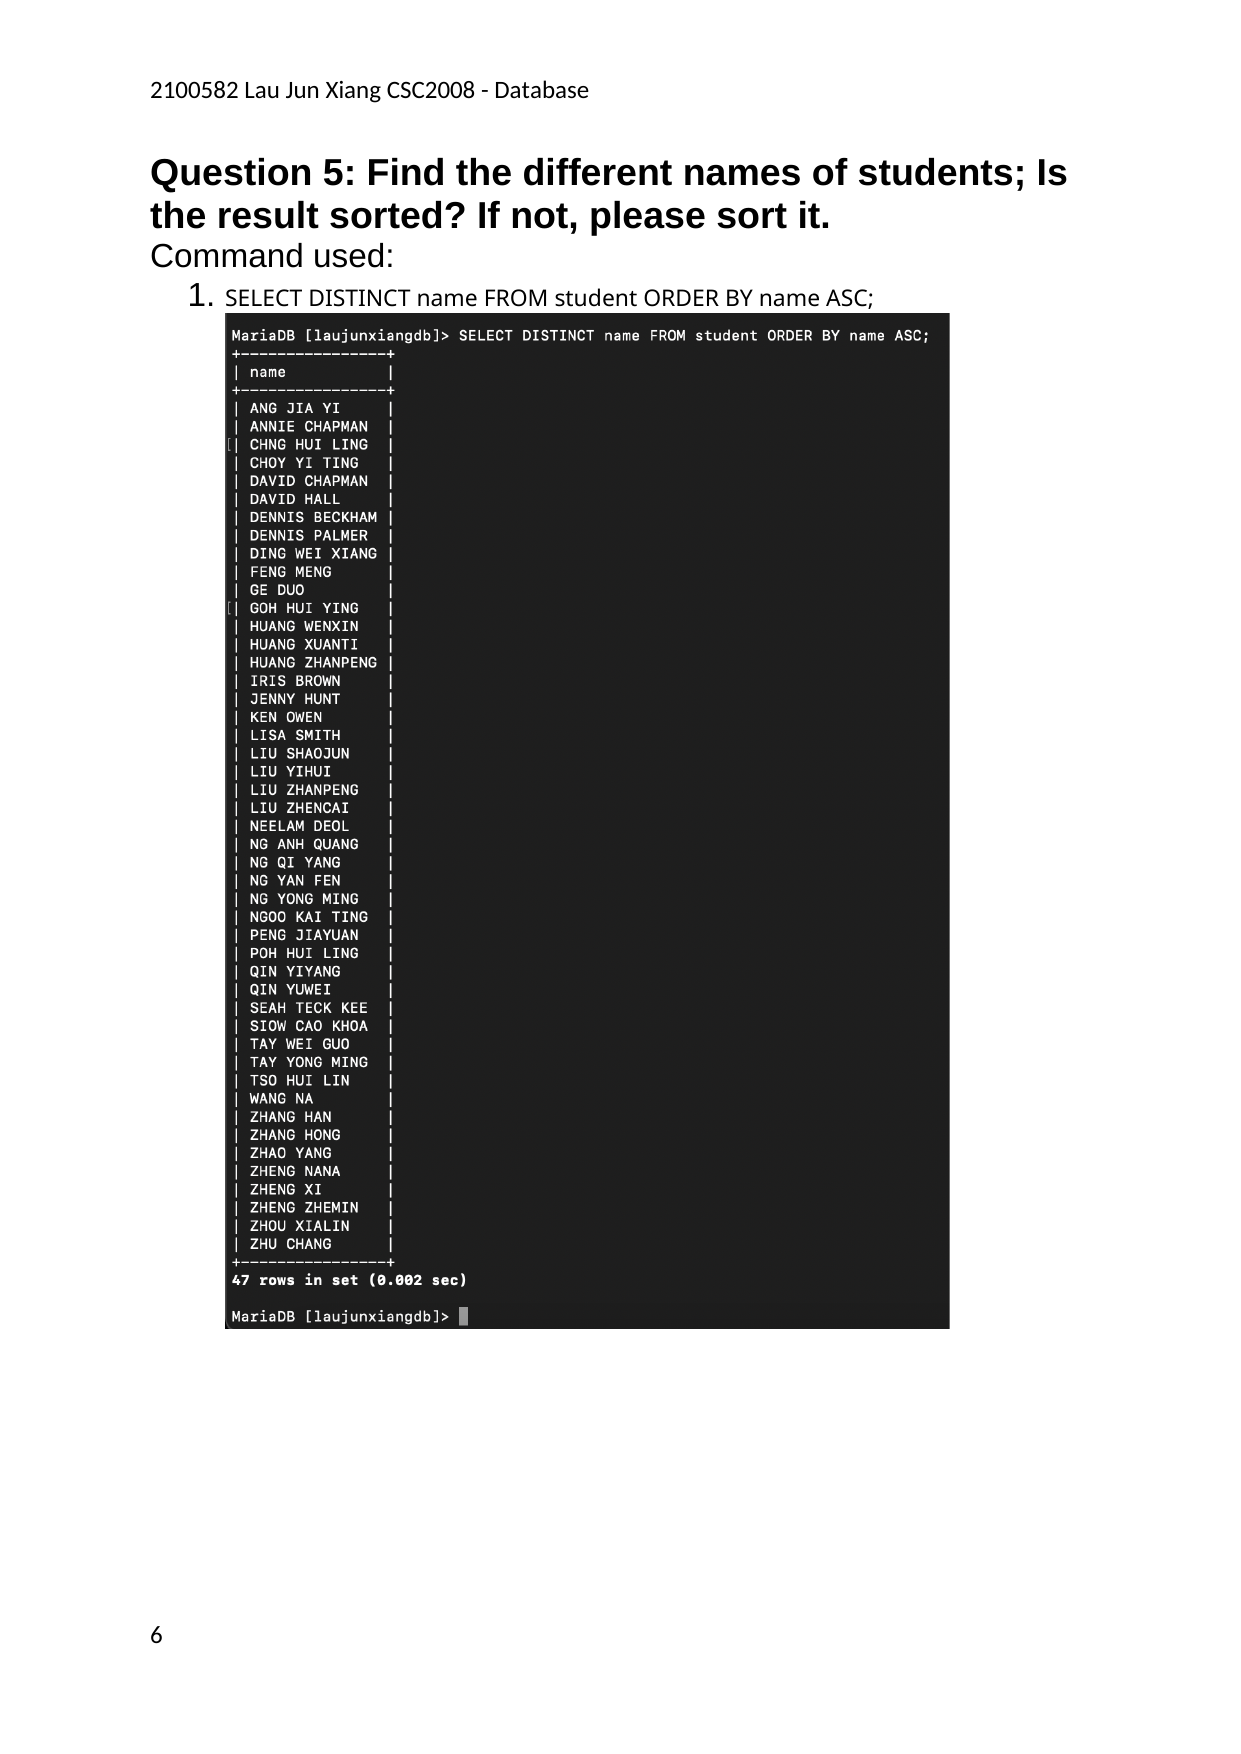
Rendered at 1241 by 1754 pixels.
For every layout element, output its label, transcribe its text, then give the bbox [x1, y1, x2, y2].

picture [225, 313, 950, 1329]
text Command used: [150, 236, 1090, 275]
text Question 5: Find the different names of students; Is the result sorted? If not, please sort it. [150, 150, 1090, 236]
